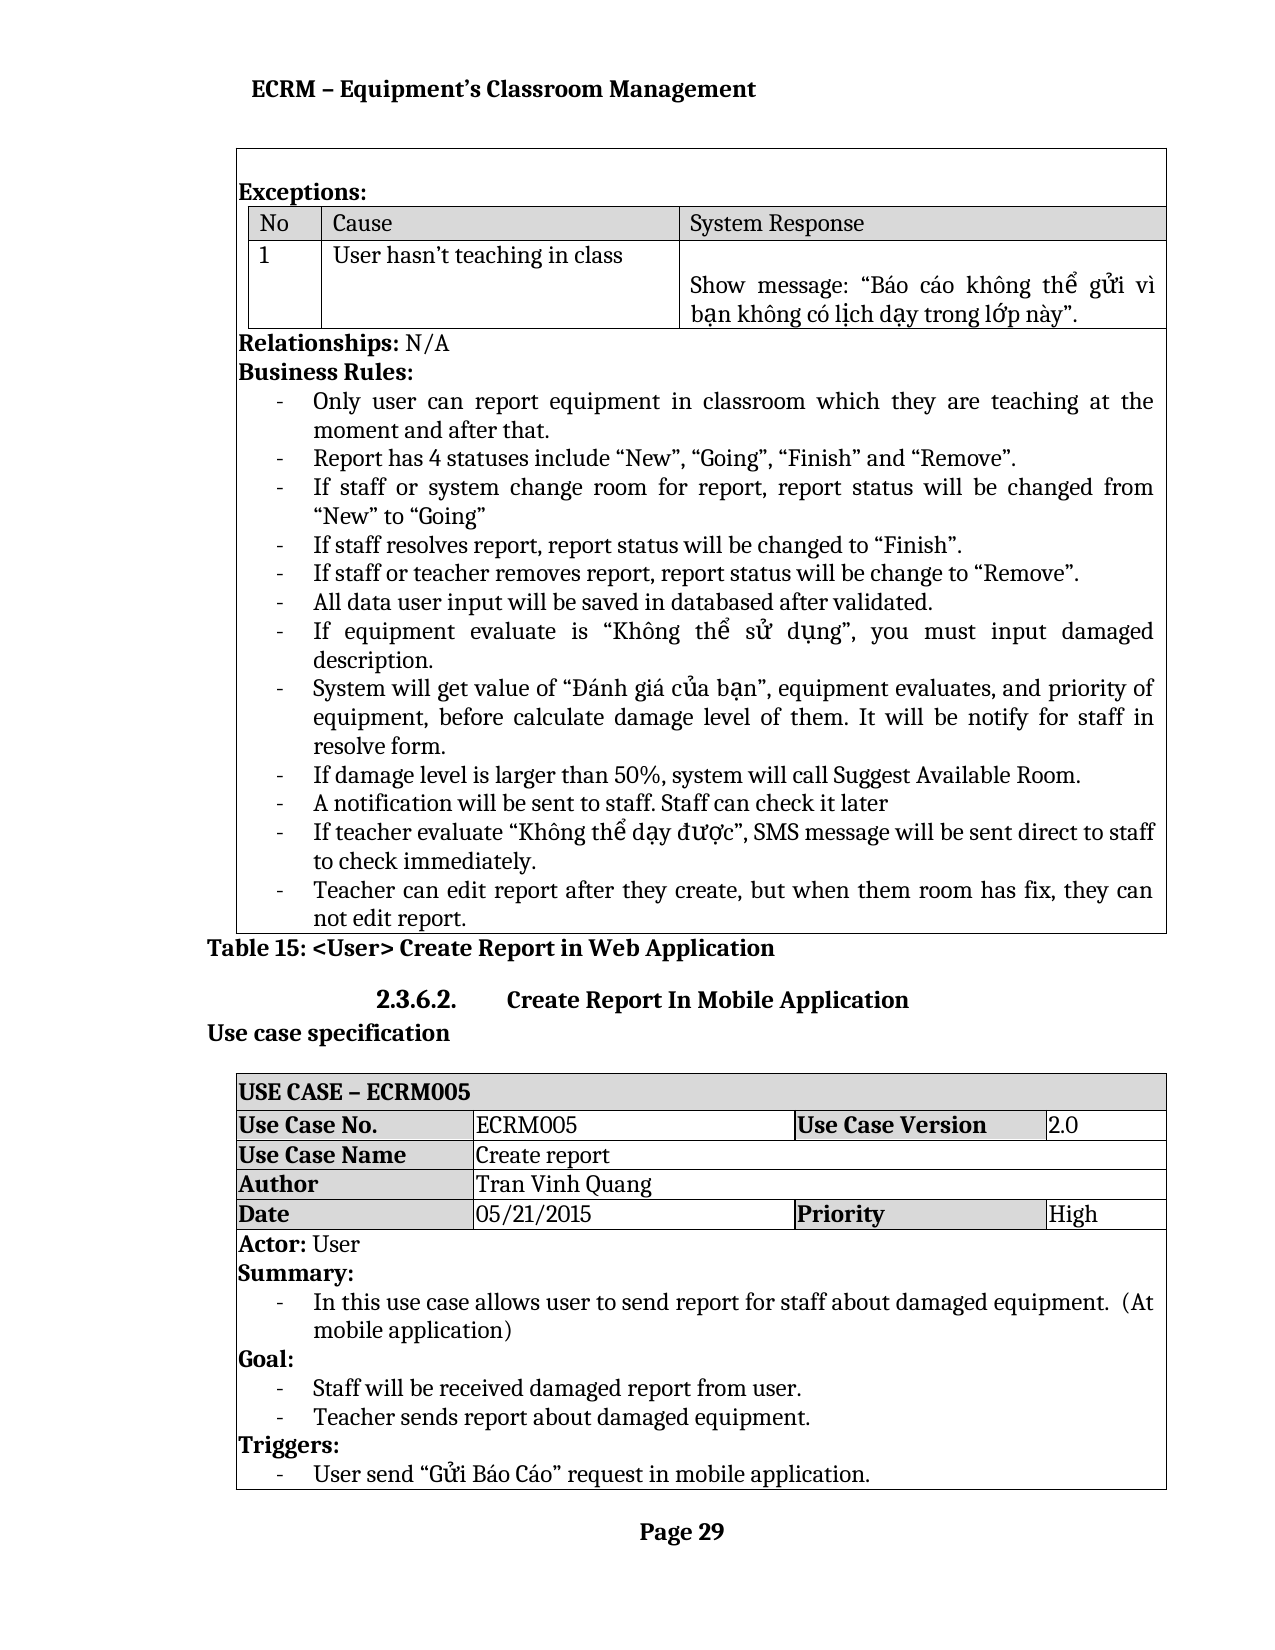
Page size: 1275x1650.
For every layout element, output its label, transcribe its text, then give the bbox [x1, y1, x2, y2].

table_cell Date [237, 1200, 473, 1229]
list Use case specification [207, 1019, 1157, 1048]
table_cell High [1047, 1200, 1166, 1229]
table_cell Use Case Name [237, 1141, 473, 1169]
table_cell ECRM005 [474, 1111, 794, 1139]
table_cell Use Case No. [237, 1111, 473, 1139]
table_cell 2.0 [1047, 1111, 1166, 1139]
table_cell Tran Vinh Quang [474, 1170, 1166, 1199]
list Create Report In Mobile Application [376, 984, 1157, 1015]
table_cell Author [237, 1170, 473, 1199]
table_cell Create report [474, 1141, 1166, 1169]
table_cell 05/21/2015 [474, 1200, 794, 1229]
table_cell Use Case Version [796, 1111, 1046, 1139]
table_cell Priority [796, 1200, 1046, 1229]
table_header USE CASE – ECRM005 [237, 1074, 1166, 1110]
